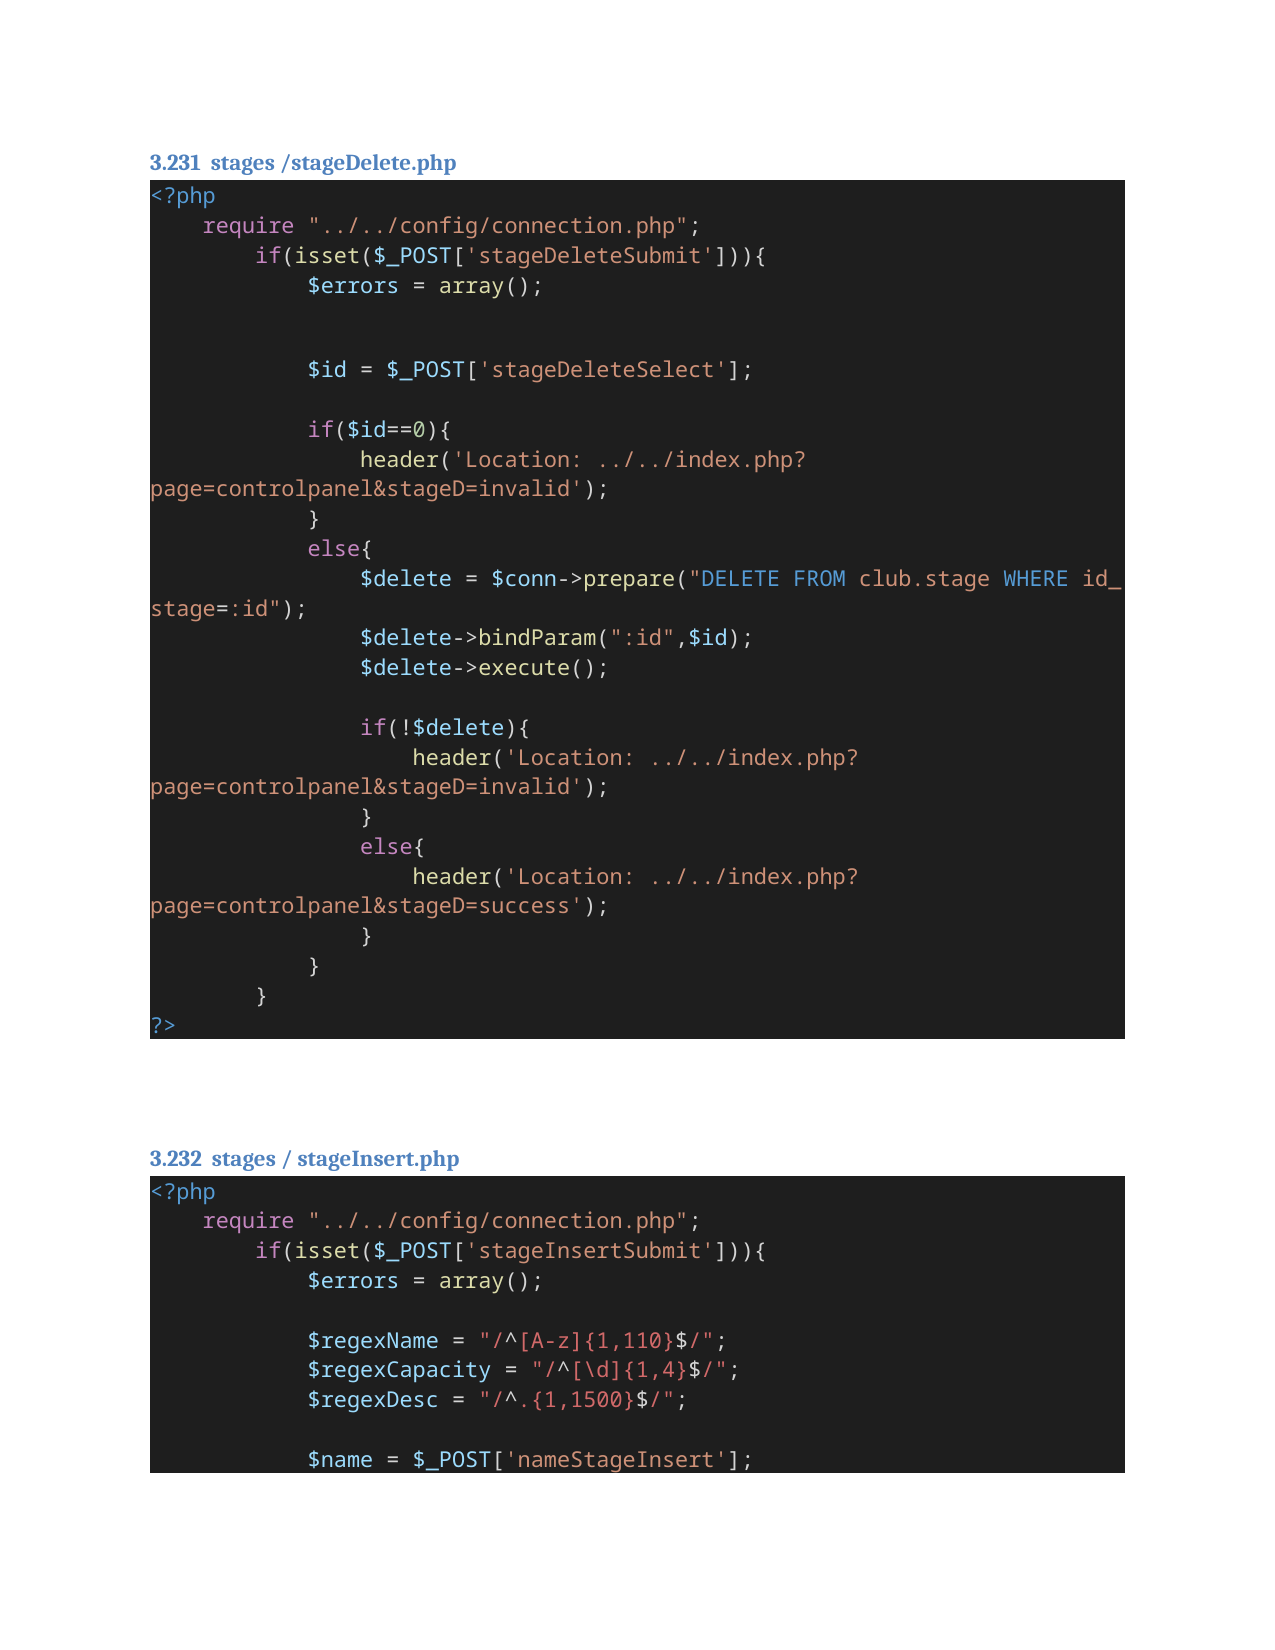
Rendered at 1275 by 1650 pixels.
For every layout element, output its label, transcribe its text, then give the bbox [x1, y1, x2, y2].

text } [150, 920, 1125, 950]
text $delete->execute(); [150, 652, 1125, 682]
text $name = $_POST['nameStageInsert']; [150, 1444, 1125, 1473]
text header('Location: ../../index.php?page=controlpanel&stageD=invalid'); [150, 443, 1125, 503]
text ?> [150, 1009, 1125, 1039]
text if(!$delete){ [150, 712, 1125, 741]
text $regexName = "/^[A-z]{1,110}$/"; [150, 1324, 1125, 1354]
text $errors = array(); [150, 269, 1125, 299]
text $regexDesc = "/^.{1,1500}$/"; [150, 1384, 1125, 1414]
text header('Location: ../../index.php?page=controlpanel&stageD=invalid'); [150, 741, 1125, 801]
text require "../../config/connection.php"; [150, 210, 1125, 240]
text $delete = $conn->prepare("DELETE FROM club.stage WHERE id_stage=:id"); [150, 563, 1125, 622]
text require "../../config/connection.php"; [150, 1205, 1125, 1235]
text else{ [150, 533, 1125, 563]
text $errors = array(); [150, 1265, 1125, 1295]
subtitle 3.232 stages / stageInsert.php [150, 1145, 1125, 1172]
text if($id==0){ [150, 414, 1125, 443]
text else{ [150, 831, 1125, 861]
text if(isset($_POST['stageInsertSubmit'])){ [150, 1235, 1125, 1265]
text $regexCapacity = "/^[\d]{1,4}$/"; [150, 1354, 1125, 1384]
text } [150, 503, 1125, 533]
text } [150, 980, 1125, 1009]
text <?php [150, 180, 1125, 210]
text if(isset($_POST['stageDeleteSubmit'])){ [150, 240, 1125, 269]
text <?php [150, 1176, 1125, 1205]
text $id = $_POST['stageDeleteSelect']; [150, 354, 1125, 384]
text $delete->bindParam(":id",$id); [150, 622, 1125, 652]
text } [150, 950, 1125, 980]
text } [150, 801, 1125, 831]
subtitle 3.231 stages /stageDelete.php [150, 150, 1125, 176]
text header('Location: ../../index.php?page=controlpanel&stageD=success'); [150, 861, 1125, 920]
